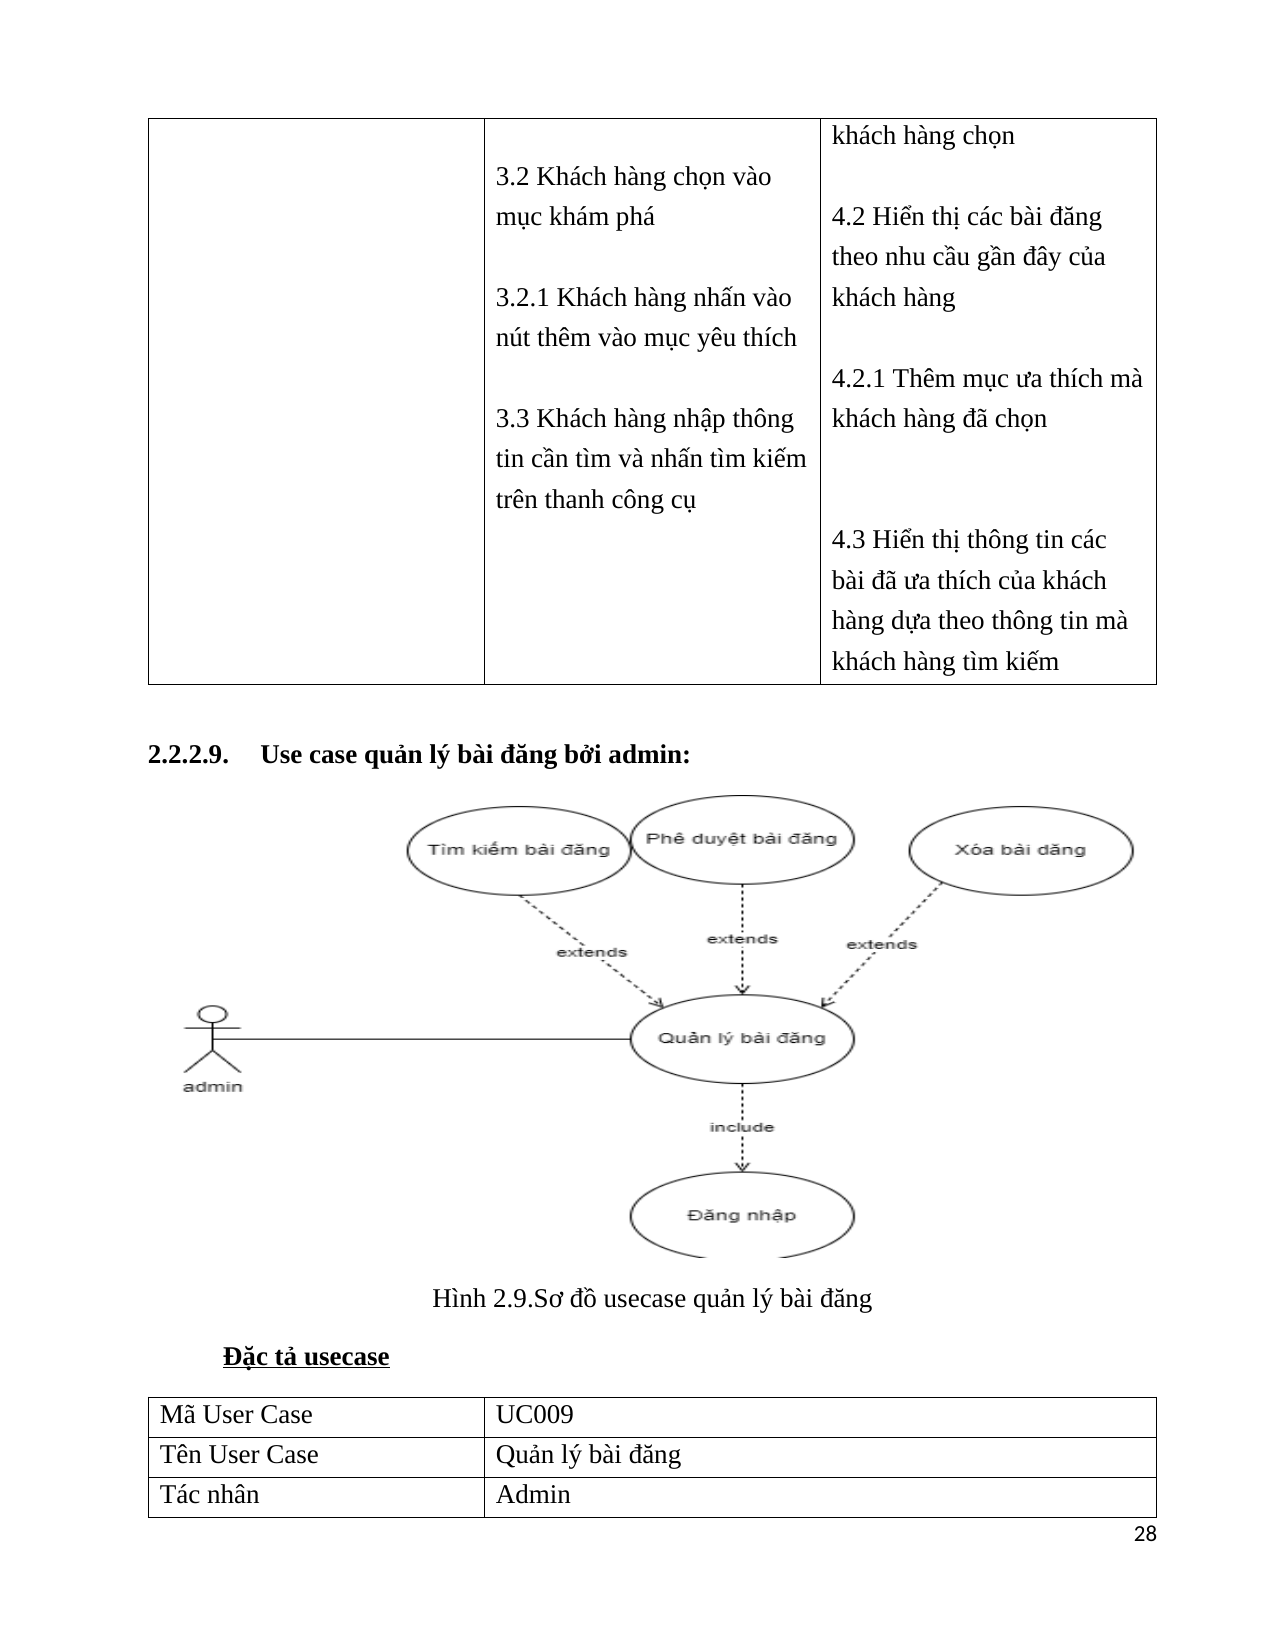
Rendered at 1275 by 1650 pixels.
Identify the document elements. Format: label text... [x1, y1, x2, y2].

table_cell Admin [485, 1478, 1156, 1517]
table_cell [821, 119, 1156, 683]
text Hình 2.9.Sơ đồ usecase quản lý bài đăng [148, 1282, 1157, 1314]
picture [147, 795, 1135, 1258]
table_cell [485, 119, 820, 683]
table_cell Tên User Case [149, 1438, 484, 1477]
text Đặc tả usecase [207, 1339, 1157, 1371]
table_header Mã User Case [149, 1398, 484, 1437]
table_cell Quản lý bài đăng [485, 1438, 1156, 1477]
table_cell Tác nhân [149, 1478, 484, 1517]
table_header UC009 [485, 1398, 1156, 1437]
list Use case quản lý bài đăng bởi admin: [148, 738, 1157, 770]
